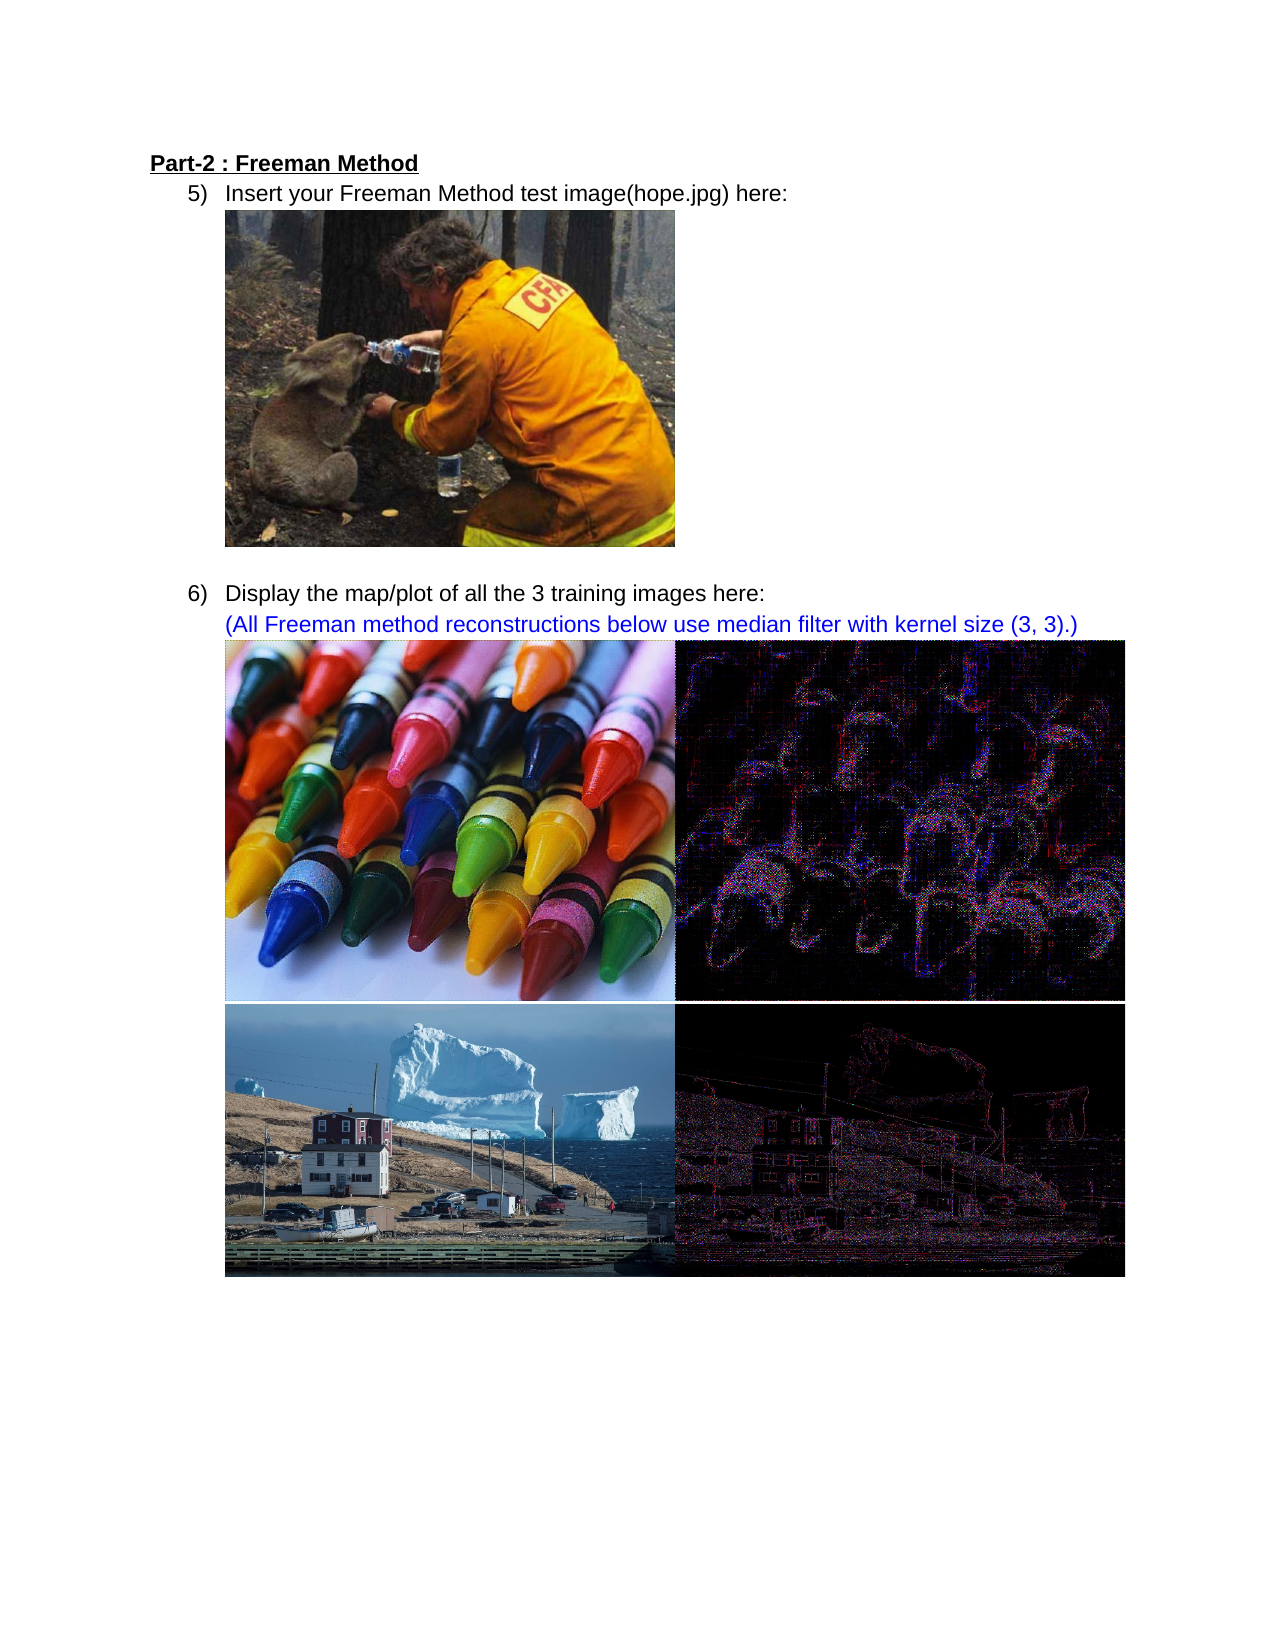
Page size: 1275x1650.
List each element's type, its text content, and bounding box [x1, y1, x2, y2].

picture [225, 1004, 1125, 1277]
text (All Freeman method reconstructions below use median filter with kernel size (3, 3).) [225, 611, 1125, 637]
text Part-2 : Freeman Method [150, 150, 1125, 176]
picture [225, 210, 675, 547]
picture [225, 640, 1125, 1001]
list Display the map/plot of all the 3 training images here: [187, 580, 1125, 607]
list Insert your Freeman Method test image(hope.jpg) here: [187, 180, 1125, 207]
